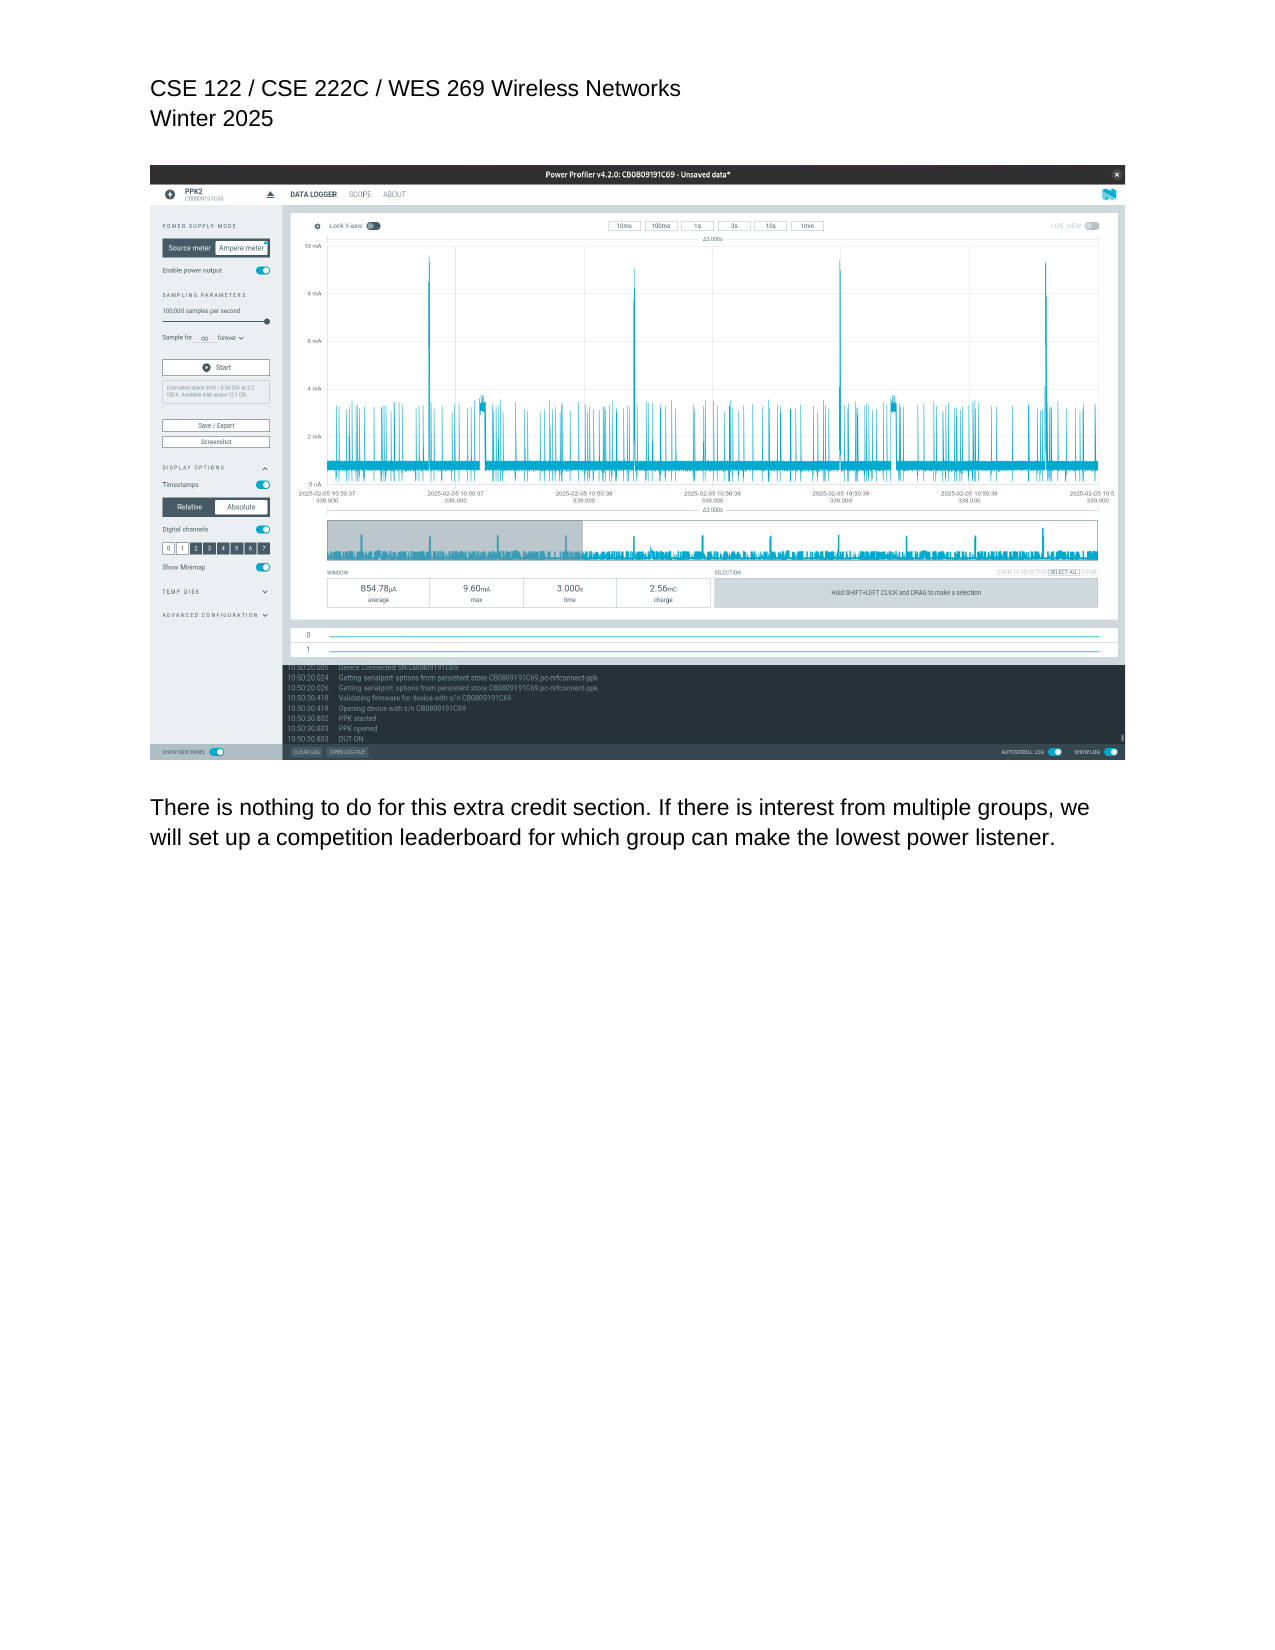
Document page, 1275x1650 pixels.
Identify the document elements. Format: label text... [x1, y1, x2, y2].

text There is nothing to do for this extra credit section. If there is interest from multiple groups, we will set up a competition leaderboard for which group can make the lowest power listener. [150, 794, 1125, 851]
picture [150, 165, 1125, 760]
